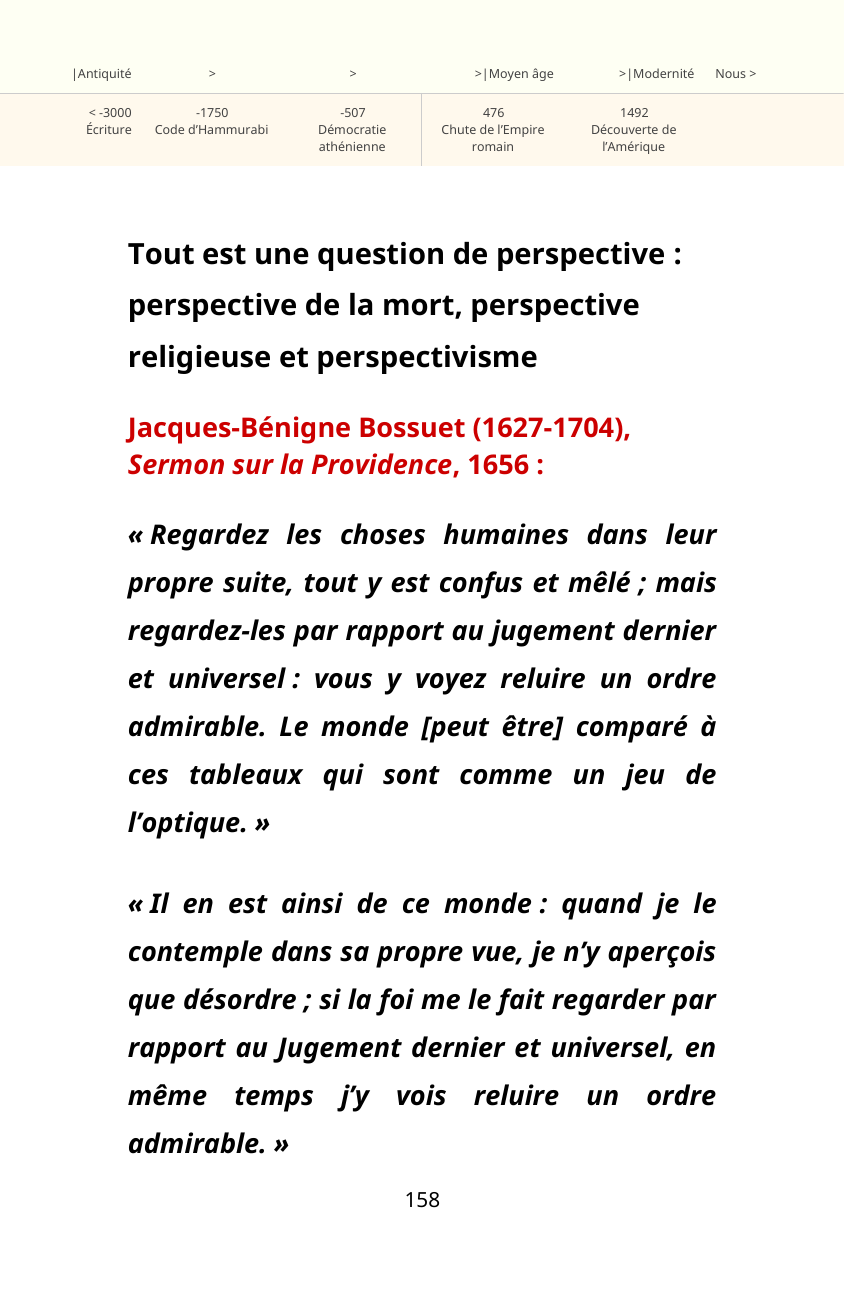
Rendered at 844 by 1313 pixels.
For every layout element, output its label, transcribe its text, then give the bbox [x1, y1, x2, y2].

subtitle Tout est une question de perspective : perspective de la mort, perspective religieuse et perspectivisme [128, 233, 717, 376]
subtitle Jacques-Bénigne Bossuet (1627-1704), Sermon sur la Providence, 1656 : [128, 409, 717, 482]
subtitle « Il en est ainsi de ce monde : quand je le contemple dans sa propre vue, je n’y aperçois que désordre ; si la foi me le fait regarder par rapport au Jugement dernier et universel, en même temps j’y vois reluire un ordre admirable. » [128, 884, 717, 1161]
subtitle « Regardez les choses humaines dans leur propre suite, tout y est confus et mêlé ; mais regardez-les par rapport au jugement dernier et universel : vous y voyez reluire un ordre admirable. Le monde [peut être] comparé à ces tableaux qui sont comme un jeu de l’optique. » [128, 516, 717, 840]
